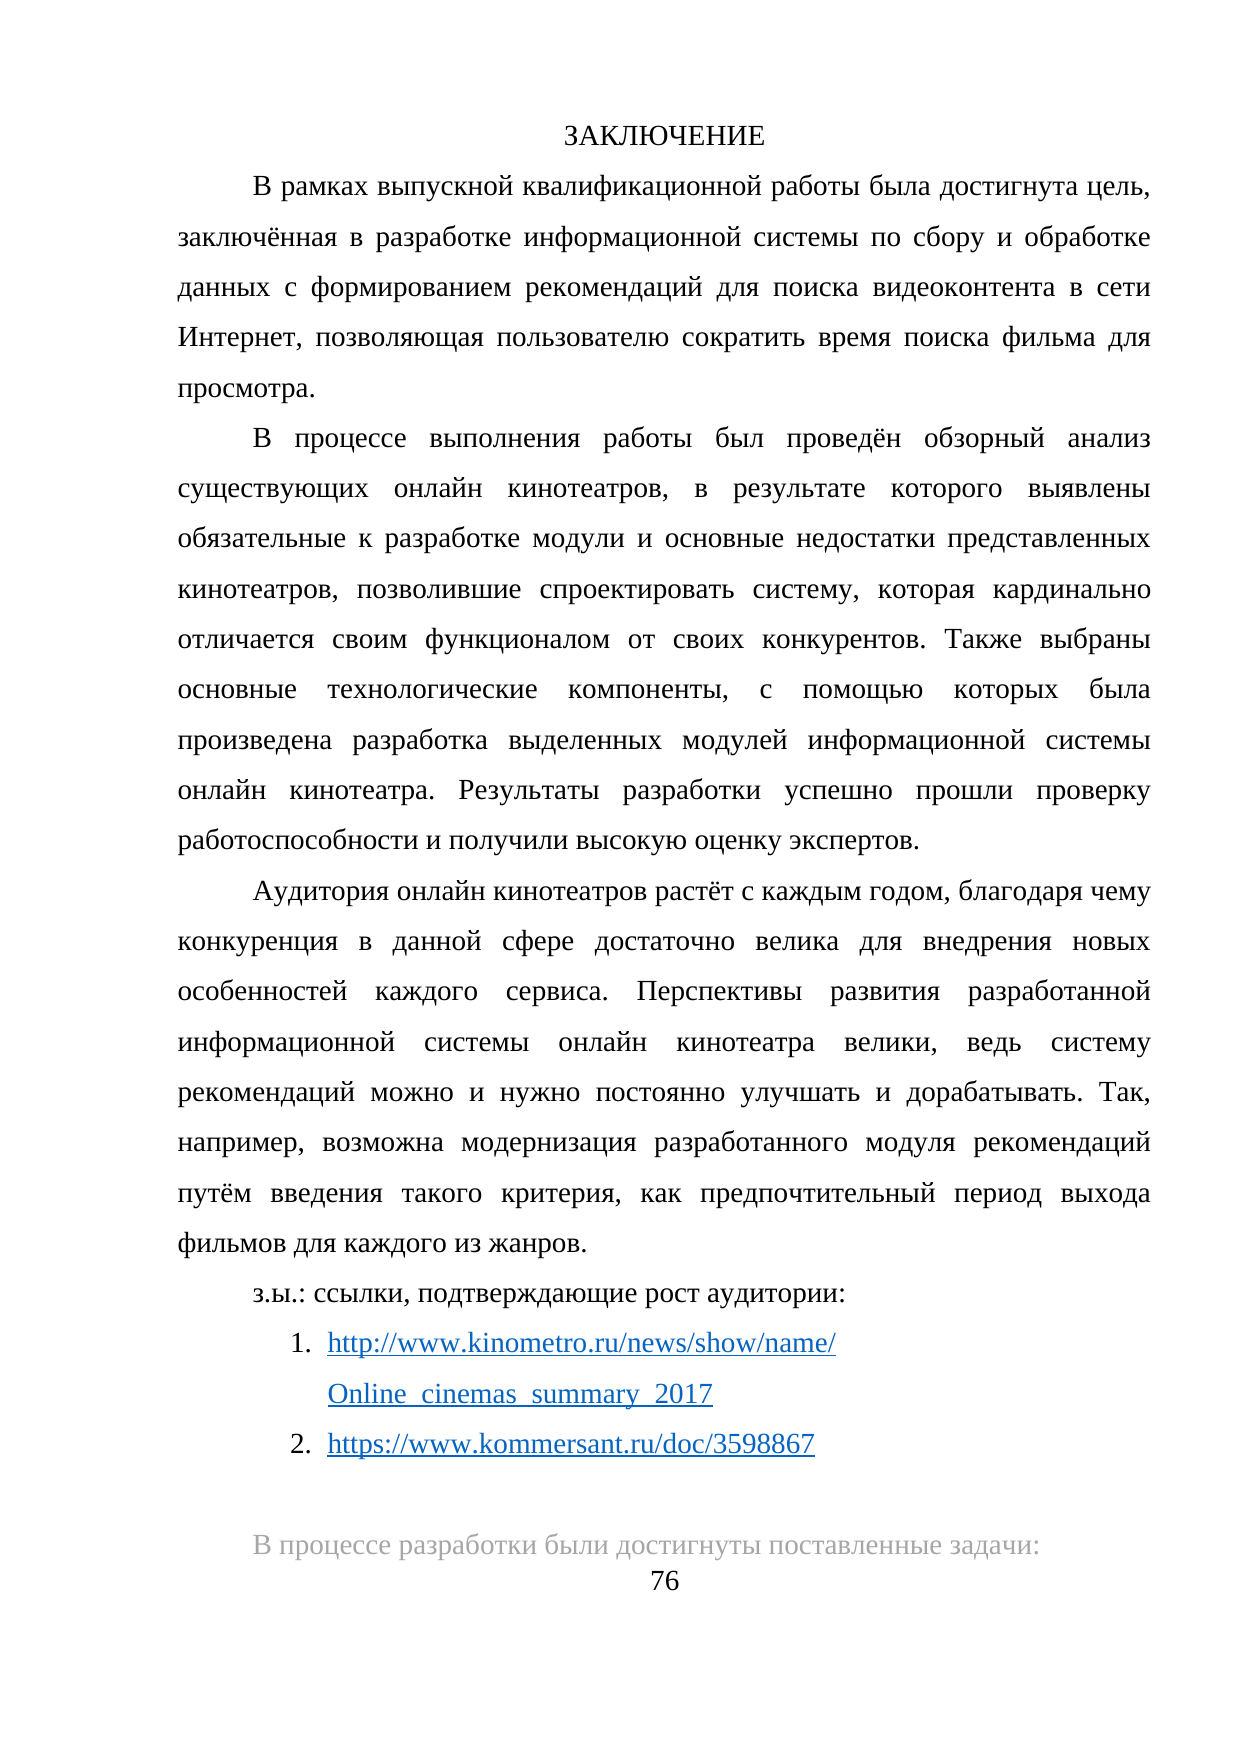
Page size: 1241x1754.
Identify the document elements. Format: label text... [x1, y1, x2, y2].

text ЗАКЛЮЧЕНИЕ [177, 118, 1152, 152]
text Аудитория онлайн кинотеатров растёт с каждым годом, благодаря чему конкуренция в данной сфере достаточно велика для внедрения новых особенностей каждого сервиса. Перспективы развития разработанной информационной системы онлайн кинотеатра велики, ведь систему рекомендаций можно и нужно постоянно улучшать и дорабатывать. Так, например, возможна модернизация разработанного модуля рекомендаций путём введения такого критерия, как предпочтительный период выхода фильмов для каждого из жанров. [177, 873, 1152, 1258]
list http://www.kinometro.ru/news/show/name/Online_cinemas_summary_2017 [290, 1326, 1152, 1409]
text В процессе выполнения работы был проведён обзорный анализ существующих онлайн кинотеатров, в результате которого выявлены обязательные к разработке модули и основные недостатки представленных кинотеатров, позволившие спроектировать систему, которая кардинально отличается своим функционалом от своих конкурентов. Также выбраны основные технологические компоненты, с помощью которых была произведена разработка выделенных модулей информационной системы онлайн кинотеатра. Результаты разработки успешно прошли проверку работоспособности и получили высокую оценку экспертов. [177, 420, 1152, 856]
text з.ы.: ссылки, подтверждающие рост аудитории: [177, 1275, 1152, 1309]
text В процессе разработки были достигнуты поставленные задачи: [177, 1527, 1152, 1560]
list https://www.kommersant.ru/doc/3598867 [290, 1426, 1152, 1460]
text В рамках выпускной квалификационной работы была достигнута цель, заключённая в разработке информационной системы по сбору и обработке данных с формированием рекомендаций для поиска видеоконтента в сети Интернет, позволяющая пользователю сократить время поиска фильма для просмотра. [177, 168, 1152, 403]
